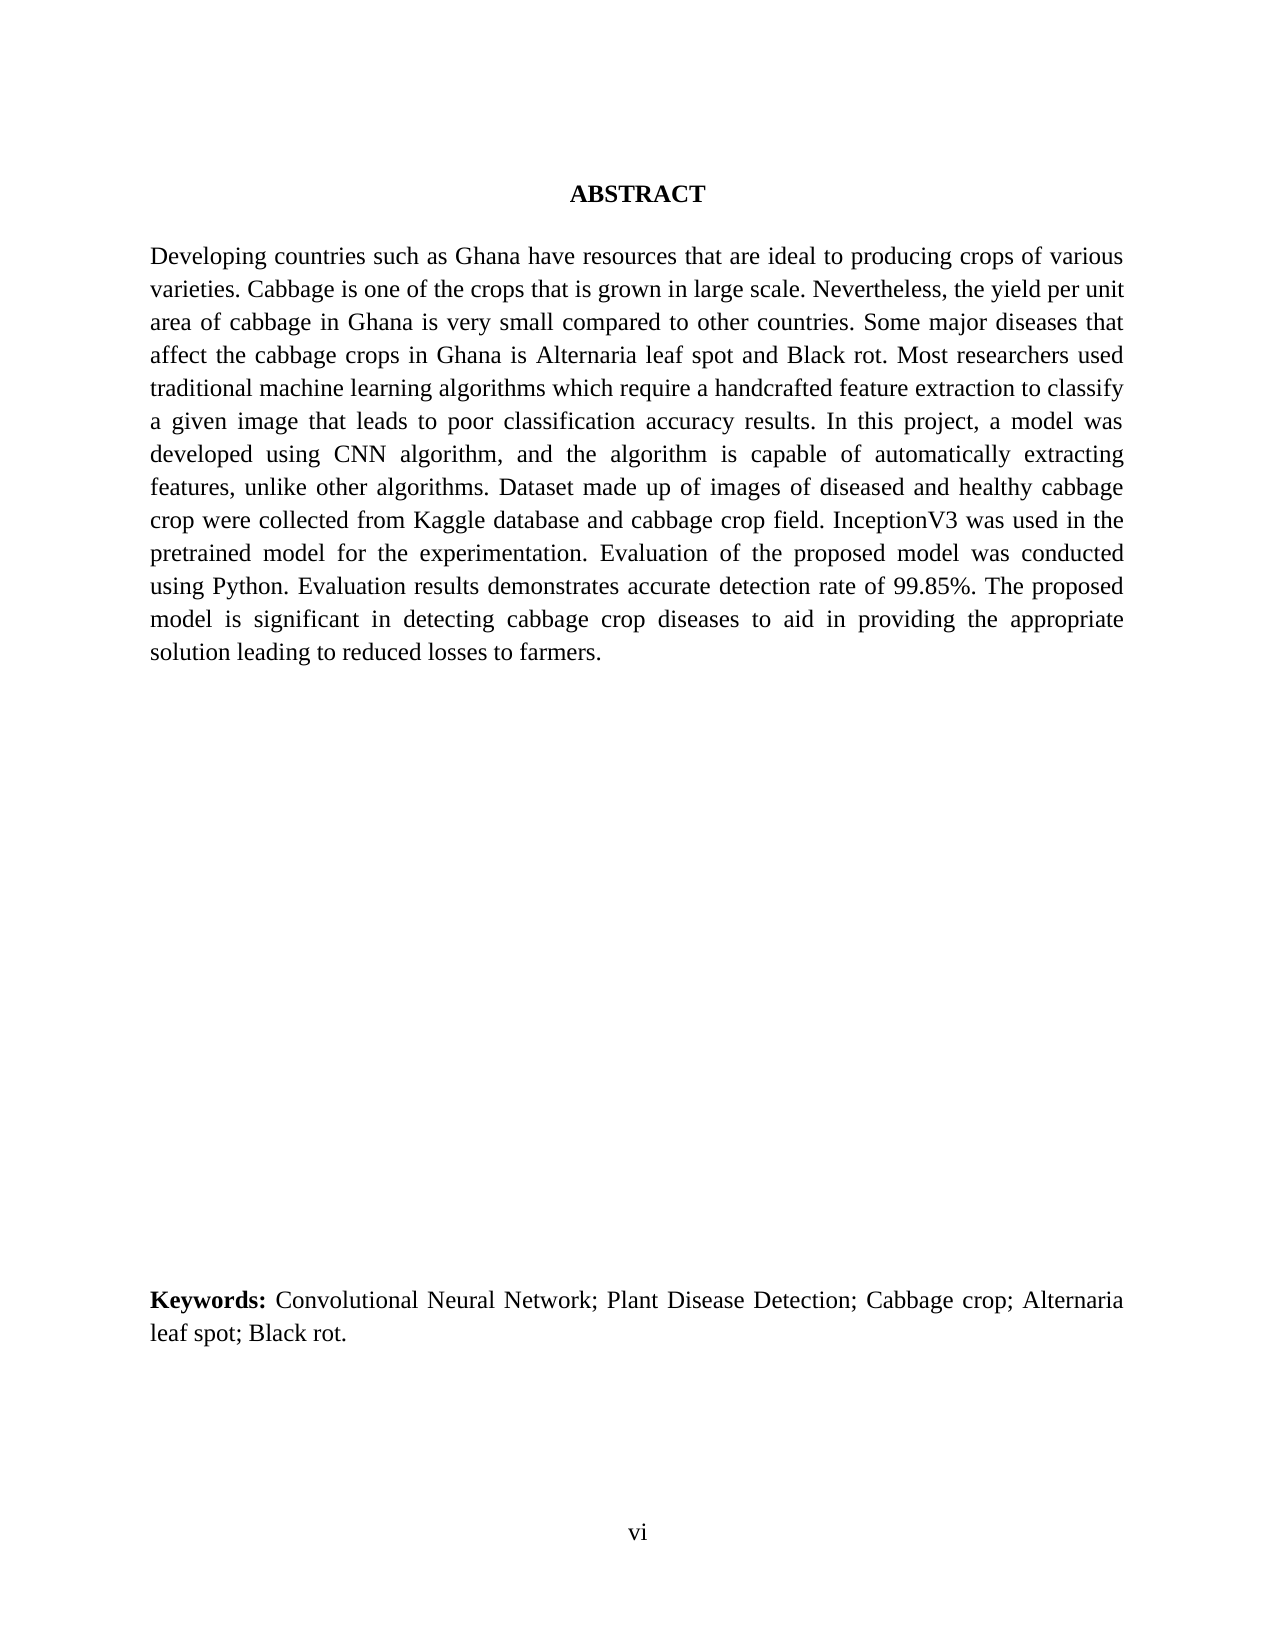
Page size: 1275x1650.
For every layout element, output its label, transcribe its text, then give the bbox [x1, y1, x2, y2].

text Developing countries such as Ghana have resources that are ideal to producing crops of various varieties. Cabbage is one of the crops that is grown in large scale. Nevertheless, the yield per unit area of cabbage in Ghana is very small compared to other countries. Some major diseases that affect the cabbage crops in Ghana is Alternaria leaf spot and Black rot. Most researchers used traditional machine learning algorithms which require a handcrafted feature extraction to classify a given image that leads to poor classification accuracy results. In this project, a model was developed using CNN algorithm, and the algorithm is capable of automatically extracting features, unlike other algorithms. Dataset made up of images of diseased and healthy cabbage crop were collected from Kaggle database and cabbage crop field. InceptionV3 was used in the pretrained model for the experimentation. Evaluation of the proposed model was conducted using Python. Evaluation results demonstrates accurate detection rate of 99.85%. The proposed model is significant in detecting cabbage crop diseases to aid in providing the appropriate solution leading to reduced losses to farmers. [150, 241, 1125, 666]
text Keywords: Convolutional Neural Network; Plant Disease Detection; Cabbage crop; Alternaria leaf spot; Black rot. [150, 1285, 1125, 1346]
subtitle ABSTRACT [150, 179, 1125, 208]
